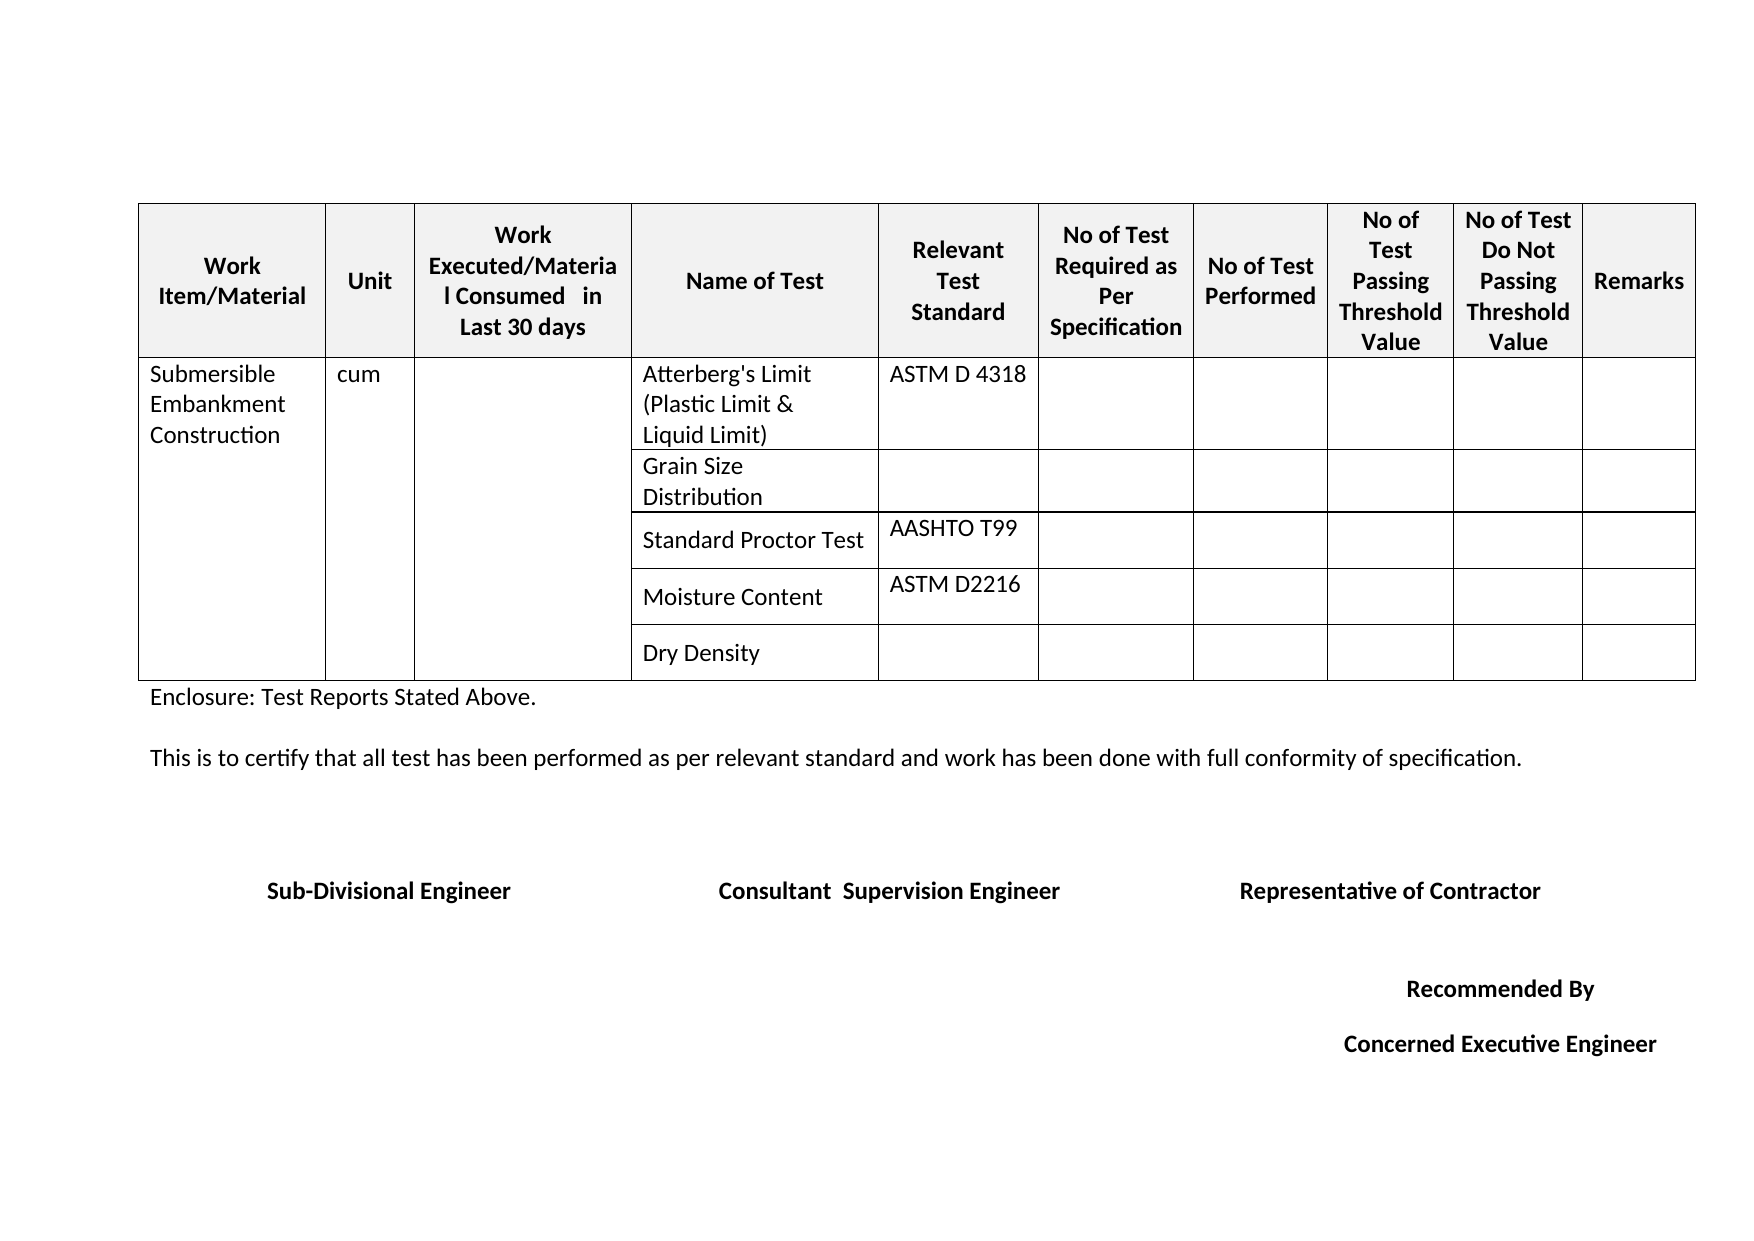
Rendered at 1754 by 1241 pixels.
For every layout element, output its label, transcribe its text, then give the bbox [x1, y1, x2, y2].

table_cell [1583, 625, 1695, 680]
table_cell AASHTO T99 [879, 513, 1038, 568]
table_cell [1583, 569, 1695, 624]
table_cell [1194, 625, 1327, 680]
table_header Work Item/Material [139, 204, 325, 357]
table_cell [1194, 358, 1327, 449]
table_cell [1454, 358, 1582, 449]
table_cell [1583, 450, 1695, 511]
table_cell ASTM D2216 [879, 569, 1038, 624]
table_cell Submersible Embankment Construction [139, 358, 325, 680]
table_header No of Test Performed [1194, 204, 1327, 357]
table_cell [879, 625, 1038, 680]
table_cell [1454, 625, 1582, 680]
table_cell Grain Size Distribution [632, 450, 878, 511]
table_cell [1583, 358, 1695, 449]
table_cell ASTM D 4318 [879, 358, 1038, 449]
text This is to certify that all test has been performed as per relevant standard and work has been done with full conformity of specification. [150, 742, 1679, 773]
table_header Unit [326, 204, 414, 357]
table_cell [1194, 569, 1327, 624]
table_cell Standard Proctor Test [632, 513, 878, 568]
table_cell [1328, 625, 1453, 680]
text Enclosure: Test Reports Stated Above. [150, 681, 1679, 712]
table_cell Dry Density [632, 625, 878, 680]
table_cell [1194, 513, 1327, 568]
table_cell [1039, 450, 1193, 511]
table_cell Atterberg's Limit (Plastic Limit & Liquid Limit) [632, 358, 878, 449]
table_cell [1454, 513, 1582, 568]
table_header Work Executed/Material Consumed in Last 30 days [415, 204, 631, 357]
text Concerned Executive Engineer [1312, 1028, 1679, 1059]
table_cell [1328, 513, 1453, 568]
table_cell [1454, 569, 1582, 624]
table_header Sub-Divisional Engineer [139, 864, 639, 917]
table_header Representative of Contractor [1140, 864, 1641, 917]
table_cell [1328, 569, 1453, 624]
table_cell [1039, 625, 1193, 680]
table_cell [1328, 358, 1453, 449]
table_header Name of Test [632, 204, 878, 357]
table_header No of Test Required as Per Specification [1039, 204, 1193, 357]
table_cell [1454, 450, 1582, 511]
table_header Consultant Supervision Engineer [639, 864, 1140, 917]
table_cell [1039, 569, 1193, 624]
table_cell [1328, 450, 1453, 511]
table_header Remarks [1583, 204, 1695, 357]
table_header No of Test Do Not Passing Threshold Value [1454, 204, 1582, 357]
table_cell [1583, 513, 1695, 568]
table_header Relevant Test Standard [879, 204, 1038, 357]
text Recommended By [1312, 973, 1679, 1003]
table_cell [879, 450, 1038, 511]
table_header No of Test Passing Threshold Value [1328, 204, 1453, 357]
table_cell [1194, 450, 1327, 511]
table_cell [1039, 513, 1193, 568]
table_cell [1039, 358, 1193, 449]
table_cell Moisture Content [632, 569, 878, 624]
table_cell cum [326, 358, 414, 680]
table_cell [415, 358, 631, 680]
